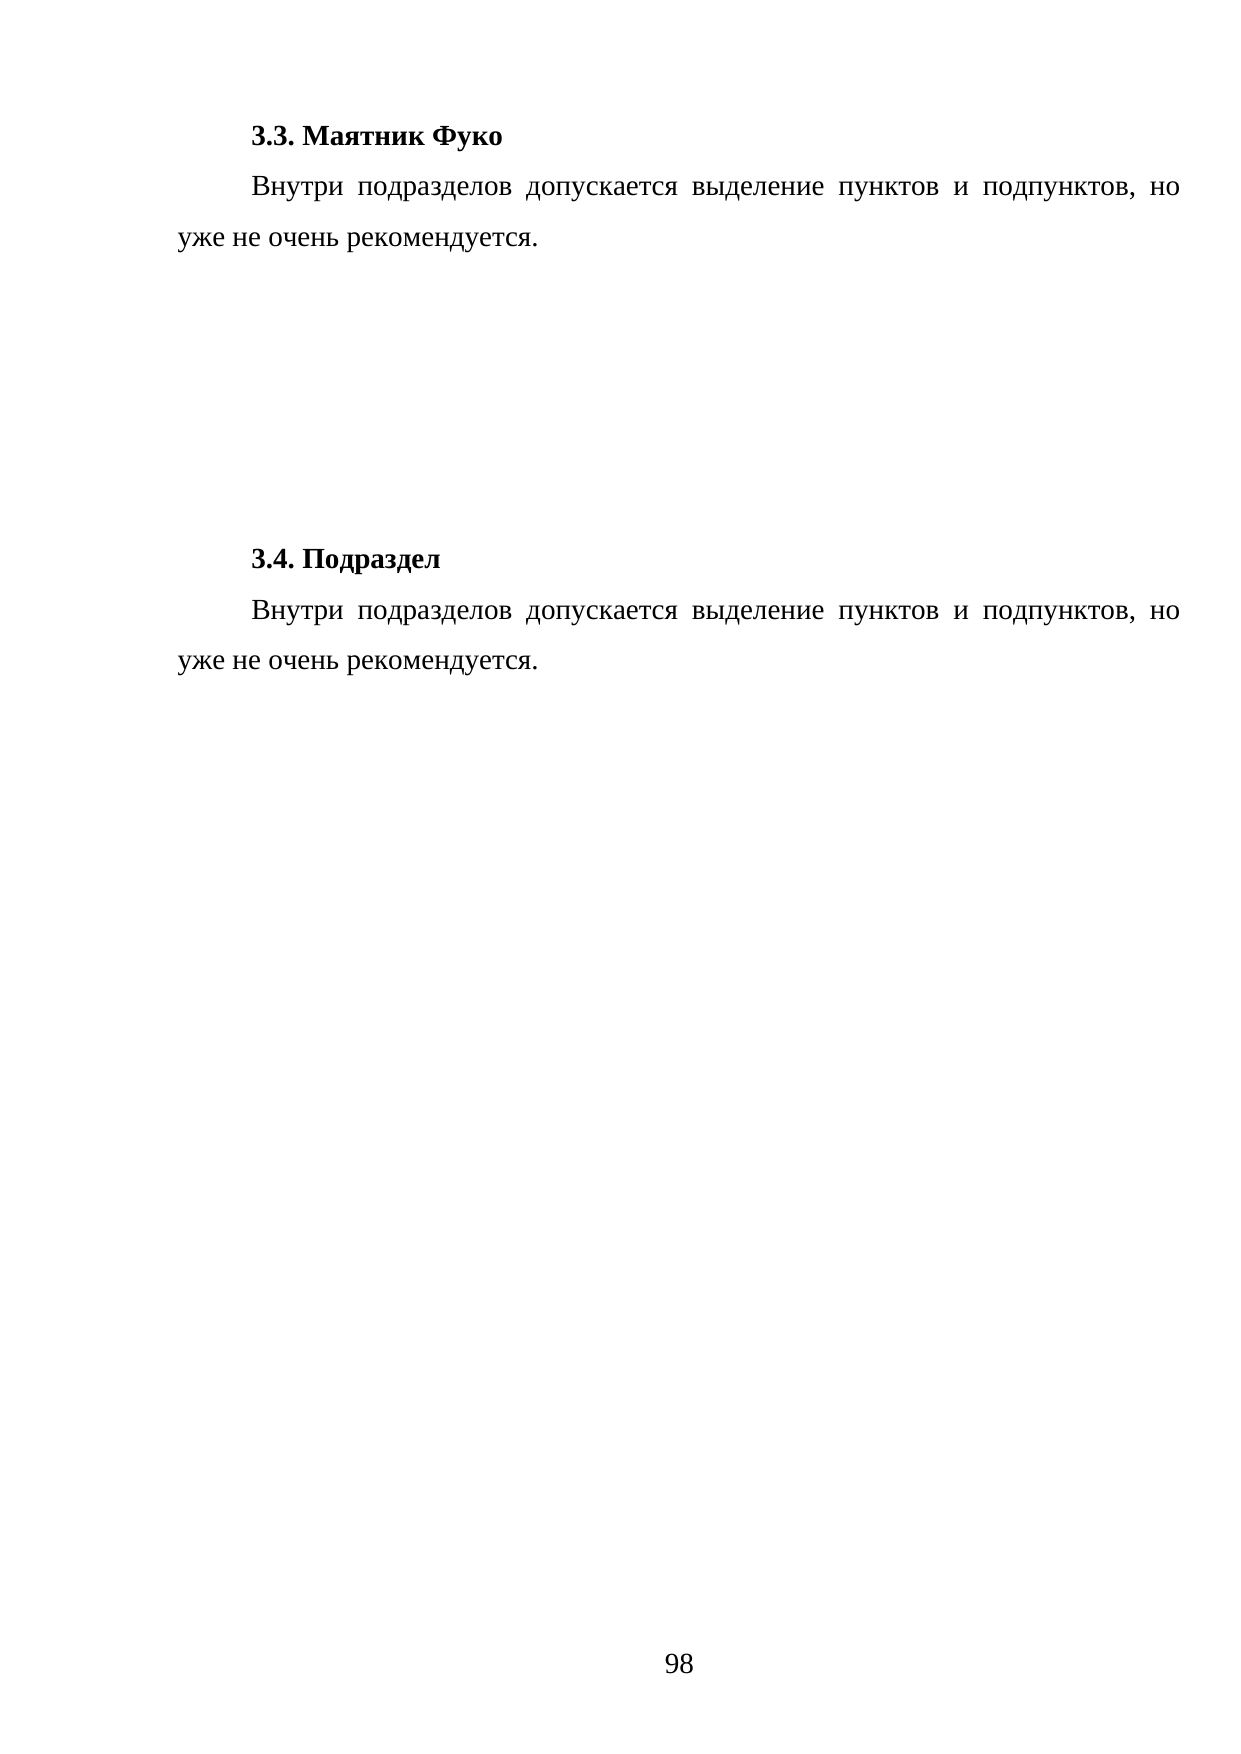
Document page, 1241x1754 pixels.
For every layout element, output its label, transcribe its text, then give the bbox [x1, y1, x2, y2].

subtitle Подраздел [177, 541, 1181, 575]
text Внутри подразделов допускается выделение пунктов и подпунктов, но уже не очень рекомендуется. [177, 168, 1181, 252]
subtitle Маятник Фуко [177, 118, 1181, 152]
text Внутри подразделов допускается выделение пунктов и подпунктов, но уже не очень рекомендуется. [177, 592, 1181, 676]
